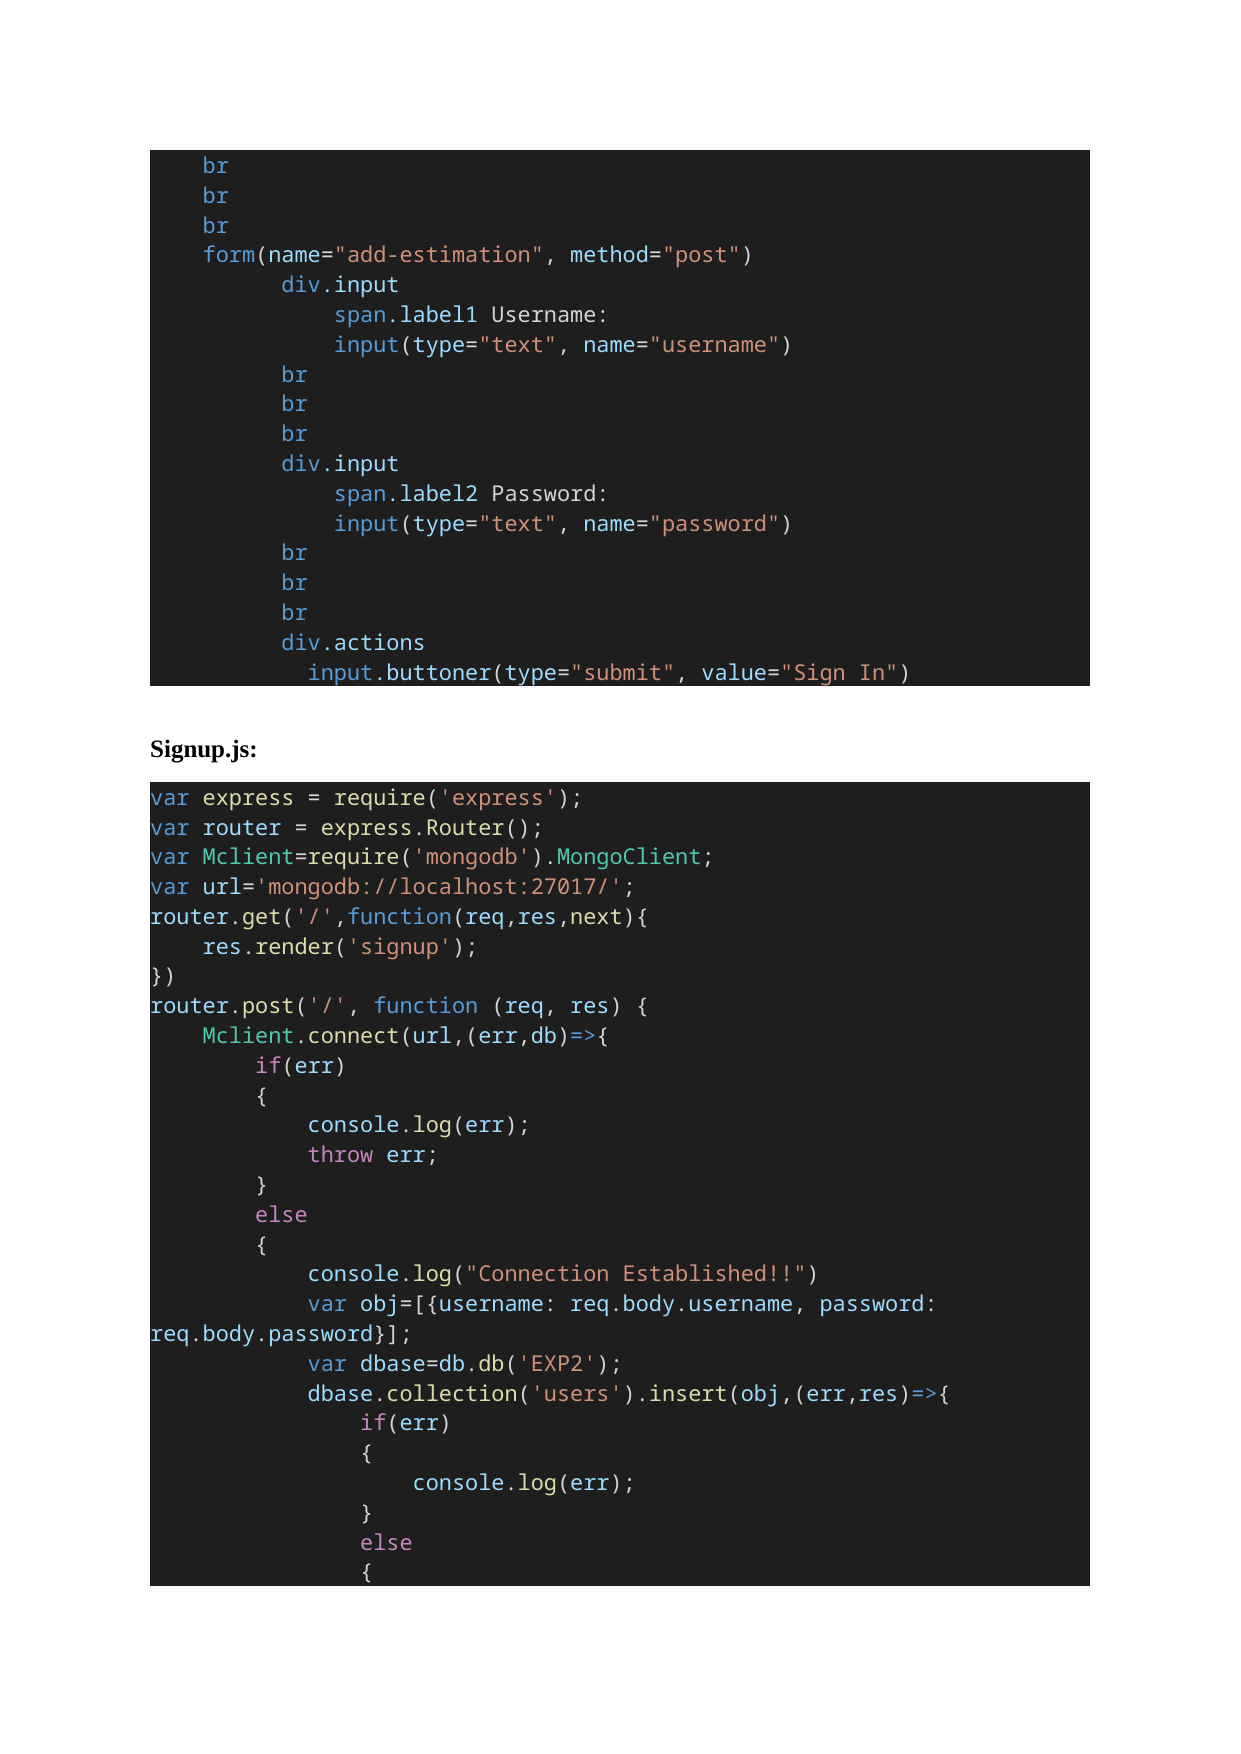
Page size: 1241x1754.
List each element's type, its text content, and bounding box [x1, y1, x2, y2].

text br [150, 209, 1090, 239]
text br [150, 537, 1090, 567]
text var express = require('express'); [150, 782, 1090, 811]
text { [150, 1437, 1090, 1467]
text dbase.collection('users').insert(obj,(err,res)=>{ [150, 1377, 1090, 1407]
text var router = express.Router(); [150, 811, 1090, 841]
text if(err) [150, 1407, 1090, 1437]
text br [150, 358, 1090, 388]
text br [150, 180, 1090, 209]
text res.render('signup'); [150, 931, 1090, 960]
text else [150, 1199, 1090, 1228]
text Mclient.connect(url,(err,db)=>{ [150, 1020, 1090, 1050]
text var obj=[{username: req.body.username, password: req.body.password}]; [150, 1288, 1090, 1348]
text else [150, 1526, 1090, 1556]
text br [150, 418, 1090, 448]
text input(type="text", name="username") [150, 329, 1090, 358]
text { [150, 1556, 1090, 1586]
text var Mclient=require('mongodb').MongoClient; [150, 841, 1090, 871]
text router.post('/', function (req, res) { [150, 990, 1090, 1020]
text console.log(err); [150, 1109, 1090, 1139]
text input.buttoner(type="submit", value="Sign In") [150, 656, 1090, 686]
text router.get('/',function(req,res,next){ [150, 901, 1090, 931]
text br [150, 597, 1090, 627]
text input(type="text", name="password") [150, 507, 1090, 537]
text div.actions [150, 627, 1090, 656]
text Signup.js: [150, 734, 1090, 763]
text if(err) [150, 1050, 1090, 1079]
text span.label2 Password: [150, 478, 1090, 507]
text br [150, 150, 1090, 180]
text form(name="add-estimation", method="post") [150, 239, 1090, 269]
text } [150, 1497, 1090, 1526]
text { [150, 1228, 1090, 1258]
text console.log("Connection Established!!") [150, 1258, 1090, 1288]
text } [150, 1169, 1090, 1199]
text }) [150, 960, 1090, 990]
text throw err; [150, 1139, 1090, 1169]
text br [150, 388, 1090, 418]
text { [150, 1079, 1090, 1109]
text div.input [150, 269, 1090, 299]
text div.input [150, 448, 1090, 478]
text br [150, 567, 1090, 597]
text var url='mongodb://localhost:27017/'; [150, 871, 1090, 901]
text var dbase=db.db('EXP2'); [150, 1348, 1090, 1377]
text console.log(err); [150, 1467, 1090, 1497]
text span.label1 Username: [150, 299, 1090, 329]
